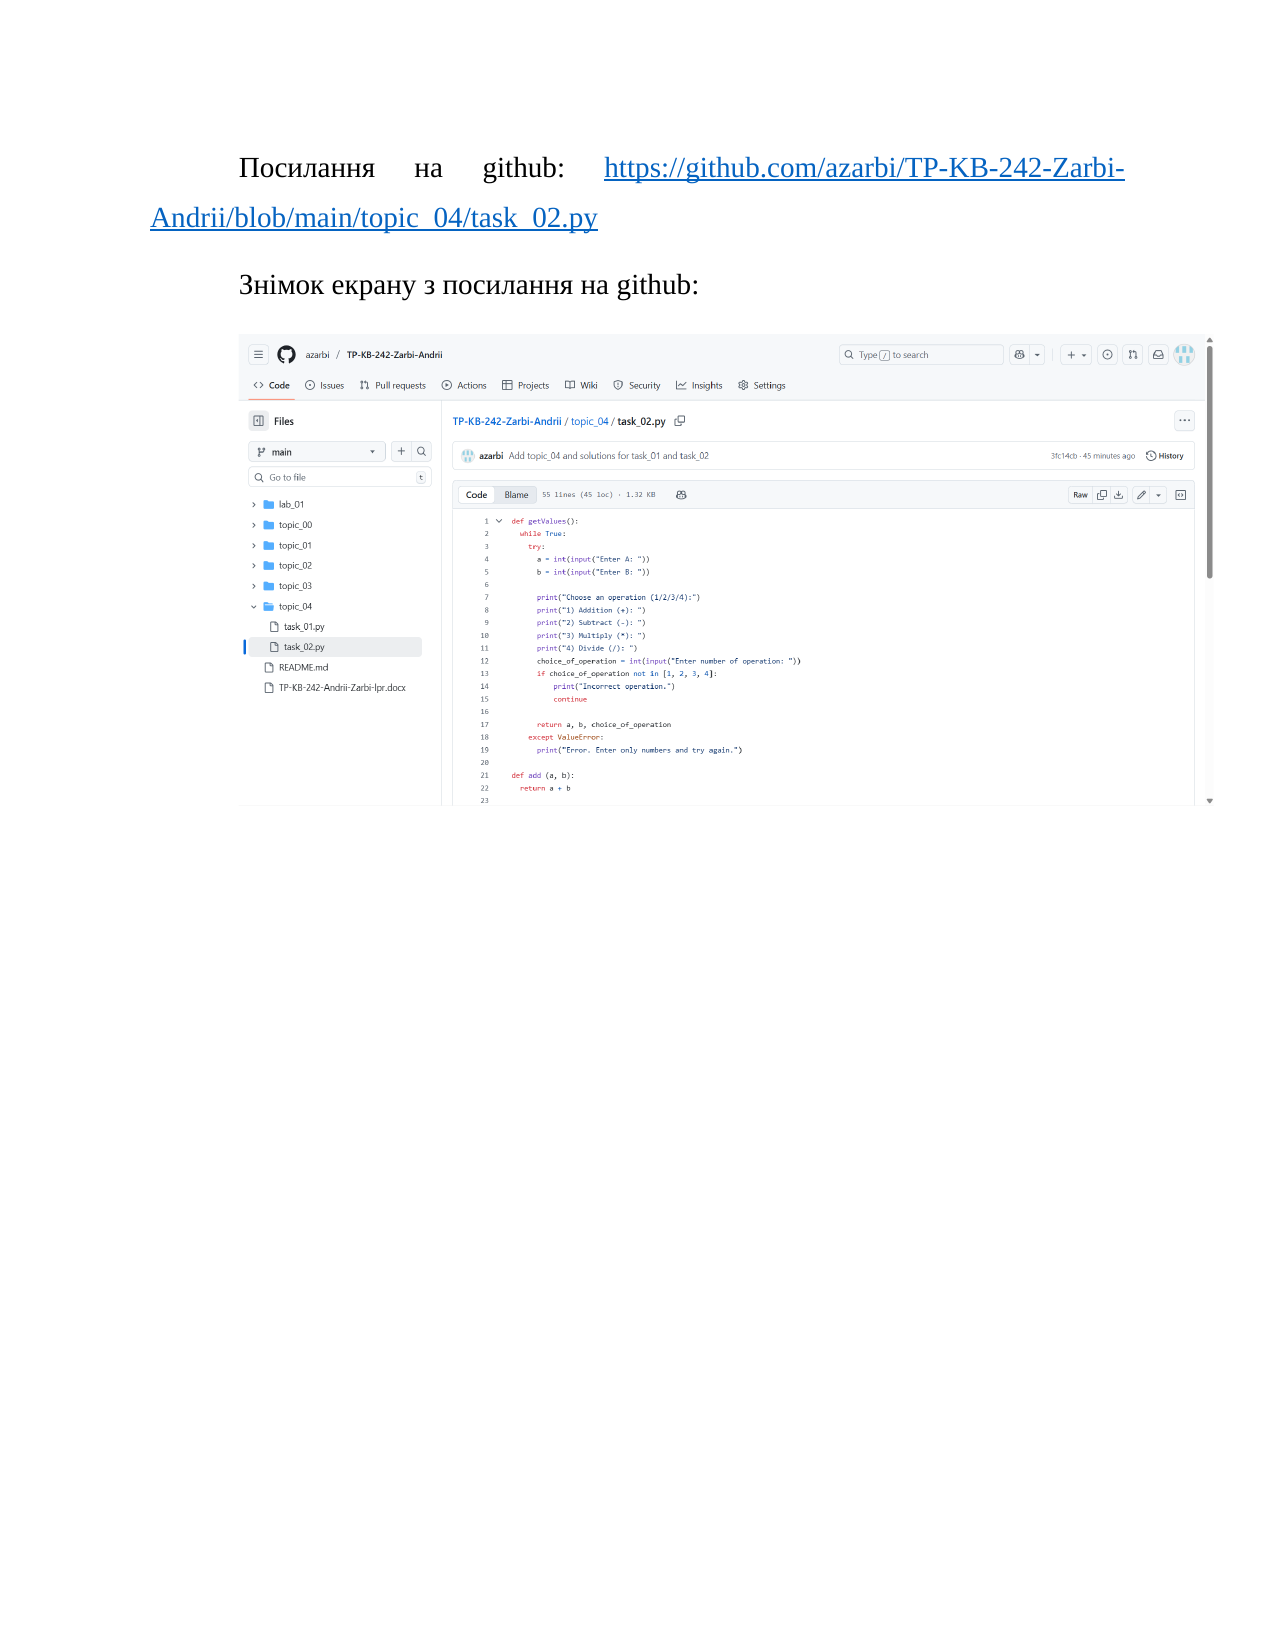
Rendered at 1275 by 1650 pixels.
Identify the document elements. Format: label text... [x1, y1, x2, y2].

text Знімок екрану з посилання на github: [150, 267, 1125, 301]
picture [238, 334, 1214, 806]
text Посилання на github: https://github.com/azarbi/TP-KB-242-Zarbi-Andrii/blob/main/topic_04/task_02.py [150, 150, 1125, 234]
